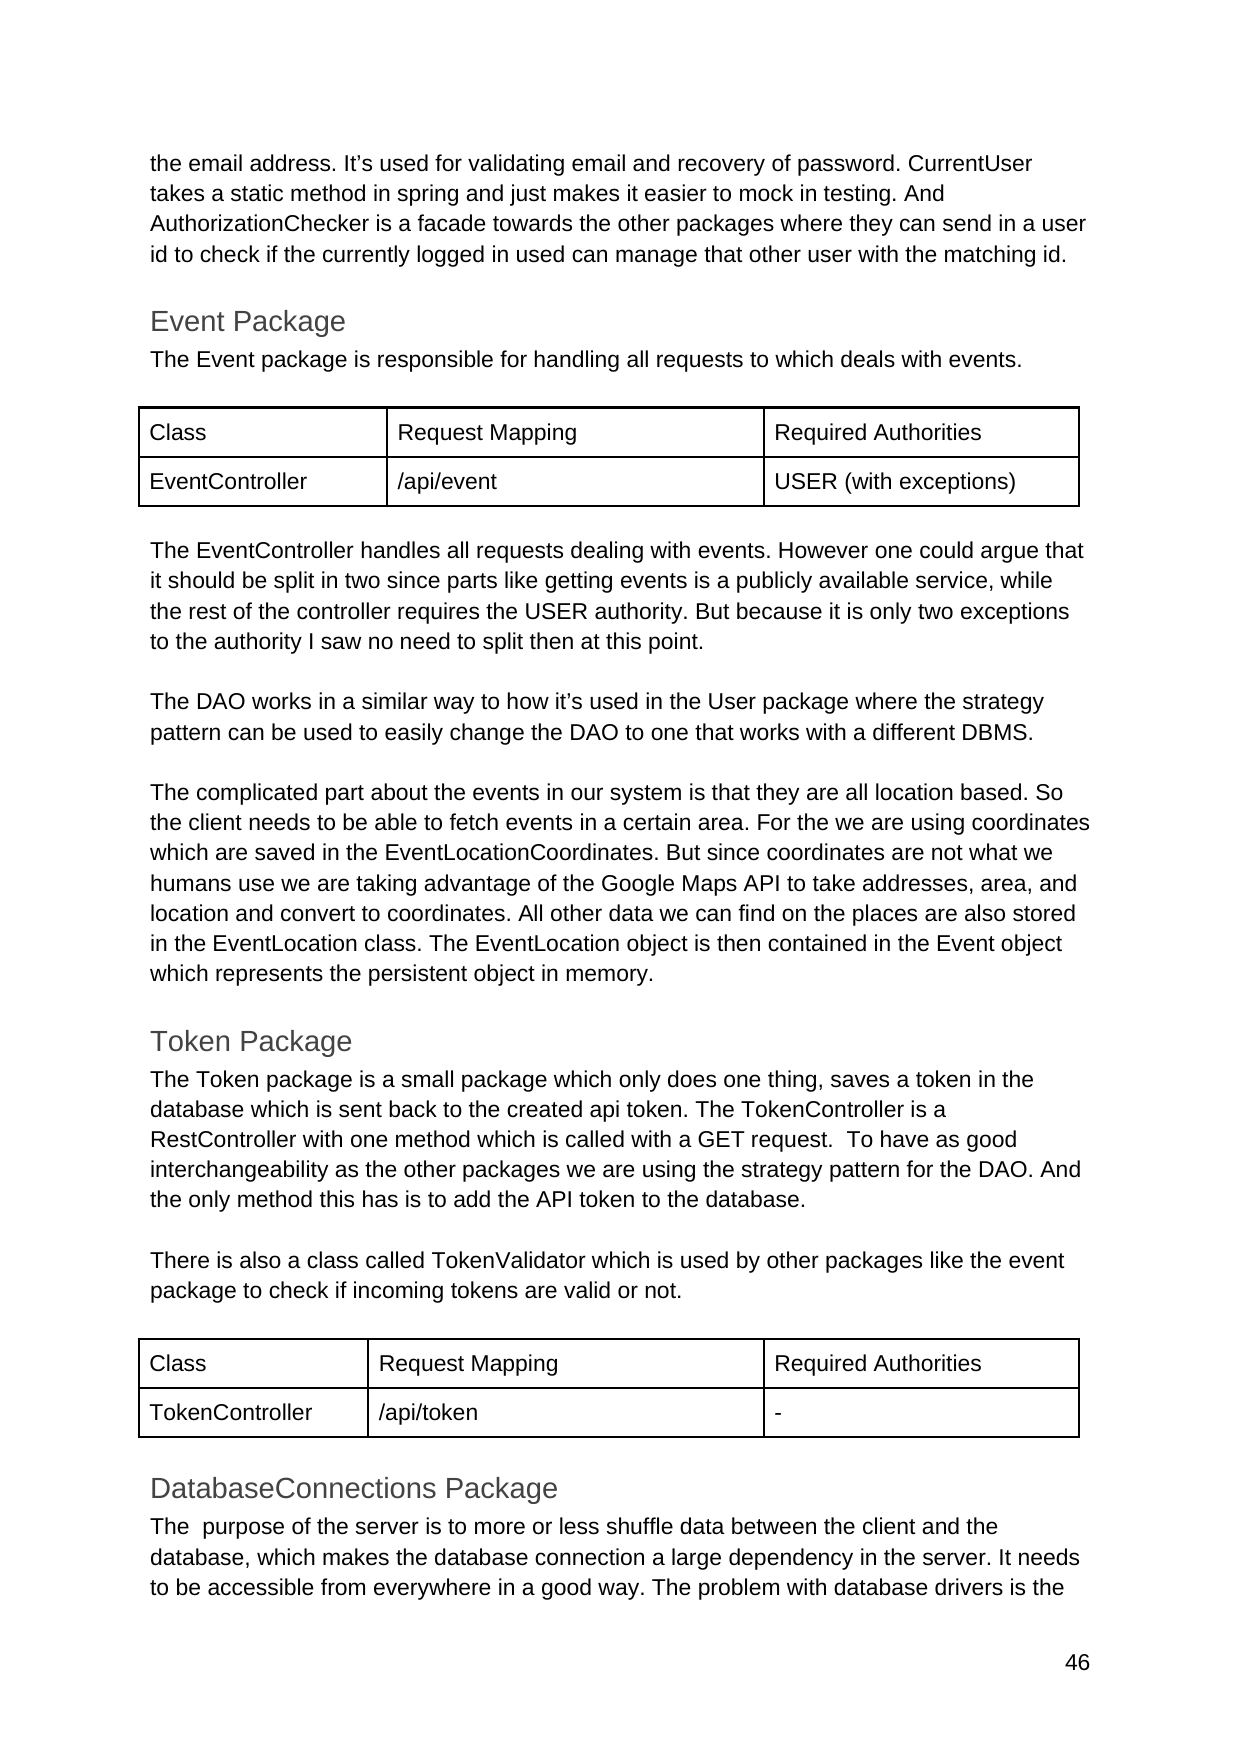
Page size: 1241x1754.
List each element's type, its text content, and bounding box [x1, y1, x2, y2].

text The Token package is a small package which only does one thing, saves a token in the database which is sent back to the created api token. The TokenController is a RestController with one method which is called with a GET request. To have as good interchangeability as the other packages we are using the strategy pattern for the DAO. And the only method this has is to add the API token to the database. [150, 1066, 1090, 1213]
table_header Request Mapping [388, 409, 763, 456]
table_header Request Mapping [369, 1340, 763, 1387]
text The EventController handles all requests dealing with events. However one could argue that it should be split in two since parts like getting events is a publicly available service, while the rest of the controller requires the USER authority. But because it is only two exceptions to the authority I saw no need to split then at this point. [150, 537, 1090, 654]
table_cell EventController [140, 458, 386, 505]
subtitle DatabaseConnections Package [150, 1471, 1090, 1505]
text The complicated part about the events in our system is that they are all location based. So the client needs to be able to fetch events in a certain area. For the we are using coordinates which are saved in the EventLocationCoordinates. But since coordinates are not what we humans use we are taking advantage of the Google Maps API to take addresses, area, and location and convert to coordinates. All other data we can find on the places are also stored in the EventLocation class. The EventLocation object is then contained in the Event object which represents the persistent object in memory. [150, 779, 1090, 987]
table_cell - [765, 1389, 1078, 1436]
text There is also a class called TokenValidator which is used by other packages like the event package to check if incoming tokens are valid or not. [150, 1247, 1090, 1303]
table_header Required Authorities [765, 1340, 1078, 1387]
table_cell /api/token [369, 1389, 763, 1436]
table_header Class [140, 409, 386, 456]
table_header Required Authorities [765, 409, 1078, 456]
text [150, 150, 1090, 267]
subtitle Token Package [150, 1024, 1090, 1057]
table_cell TokenController [140, 1389, 367, 1436]
subtitle Event Package [150, 304, 1090, 338]
table_cell /api/event [388, 458, 763, 505]
table_cell USER (with exceptions) [765, 458, 1078, 505]
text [150, 1513, 1090, 1600]
table_header Class [140, 1340, 367, 1387]
text The Event package is responsible for handling all requests to which deals with events. [150, 346, 1090, 372]
text The DAO works in a similar way to how it’s used in the User package where the strategy pattern can be used to easily change the DAO to one that works with a different DBMS. [150, 688, 1090, 745]
